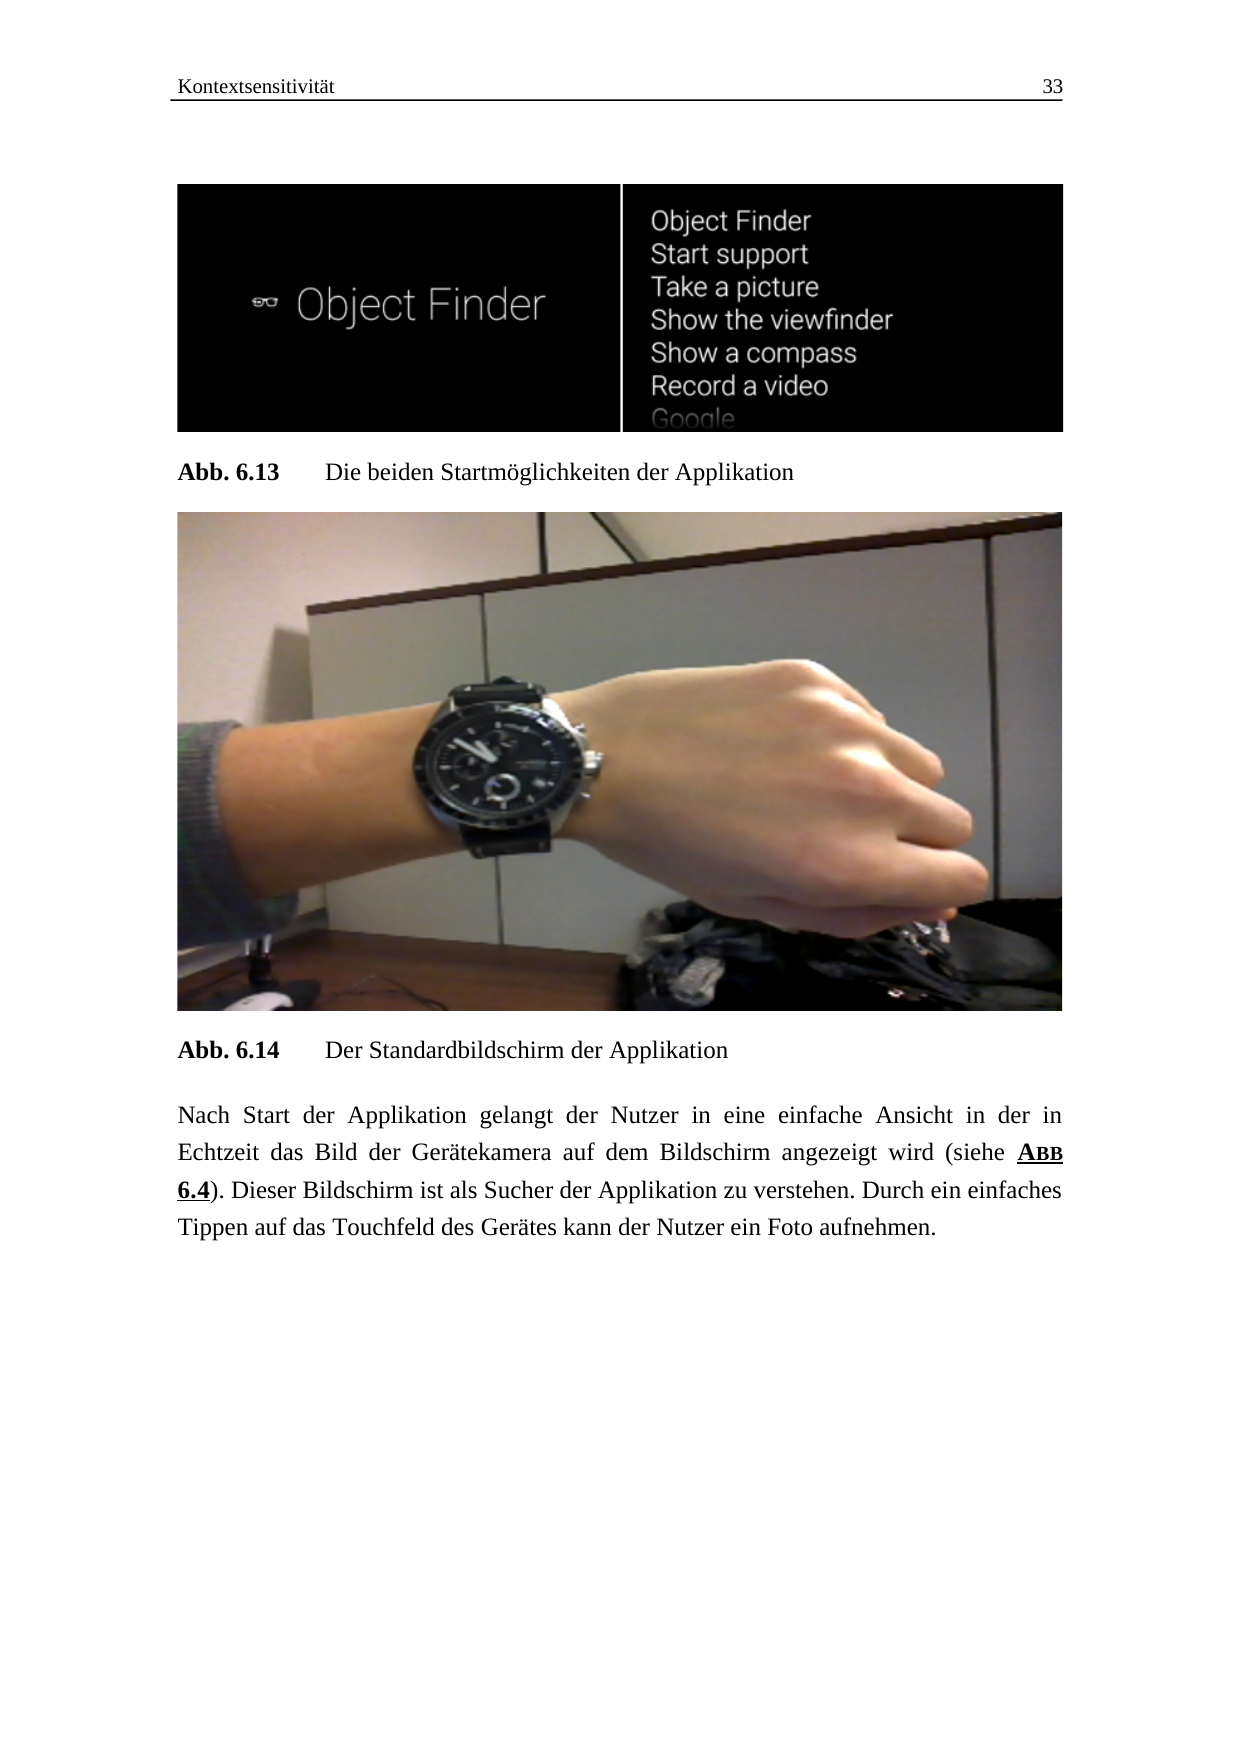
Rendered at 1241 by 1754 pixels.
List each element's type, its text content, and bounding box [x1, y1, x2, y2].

picture [177, 512, 1063, 1011]
text Nach Start der Applikation gelangt der Nutzer in eine einfache Ansicht in der in Echtzeit das Bild der Gerätekamera auf dem Bildschirm angezeigt wird (siehe Abb 6.4). Dieser Bildschirm ist als Sucher der Applikation zu verstehen. Durch ein einfaches Tippen auf das Touchfeld des Gerätes kann der Nutzer ein Foto aufnehmen. [177, 1091, 1063, 1241]
picture [177, 184, 1064, 432]
